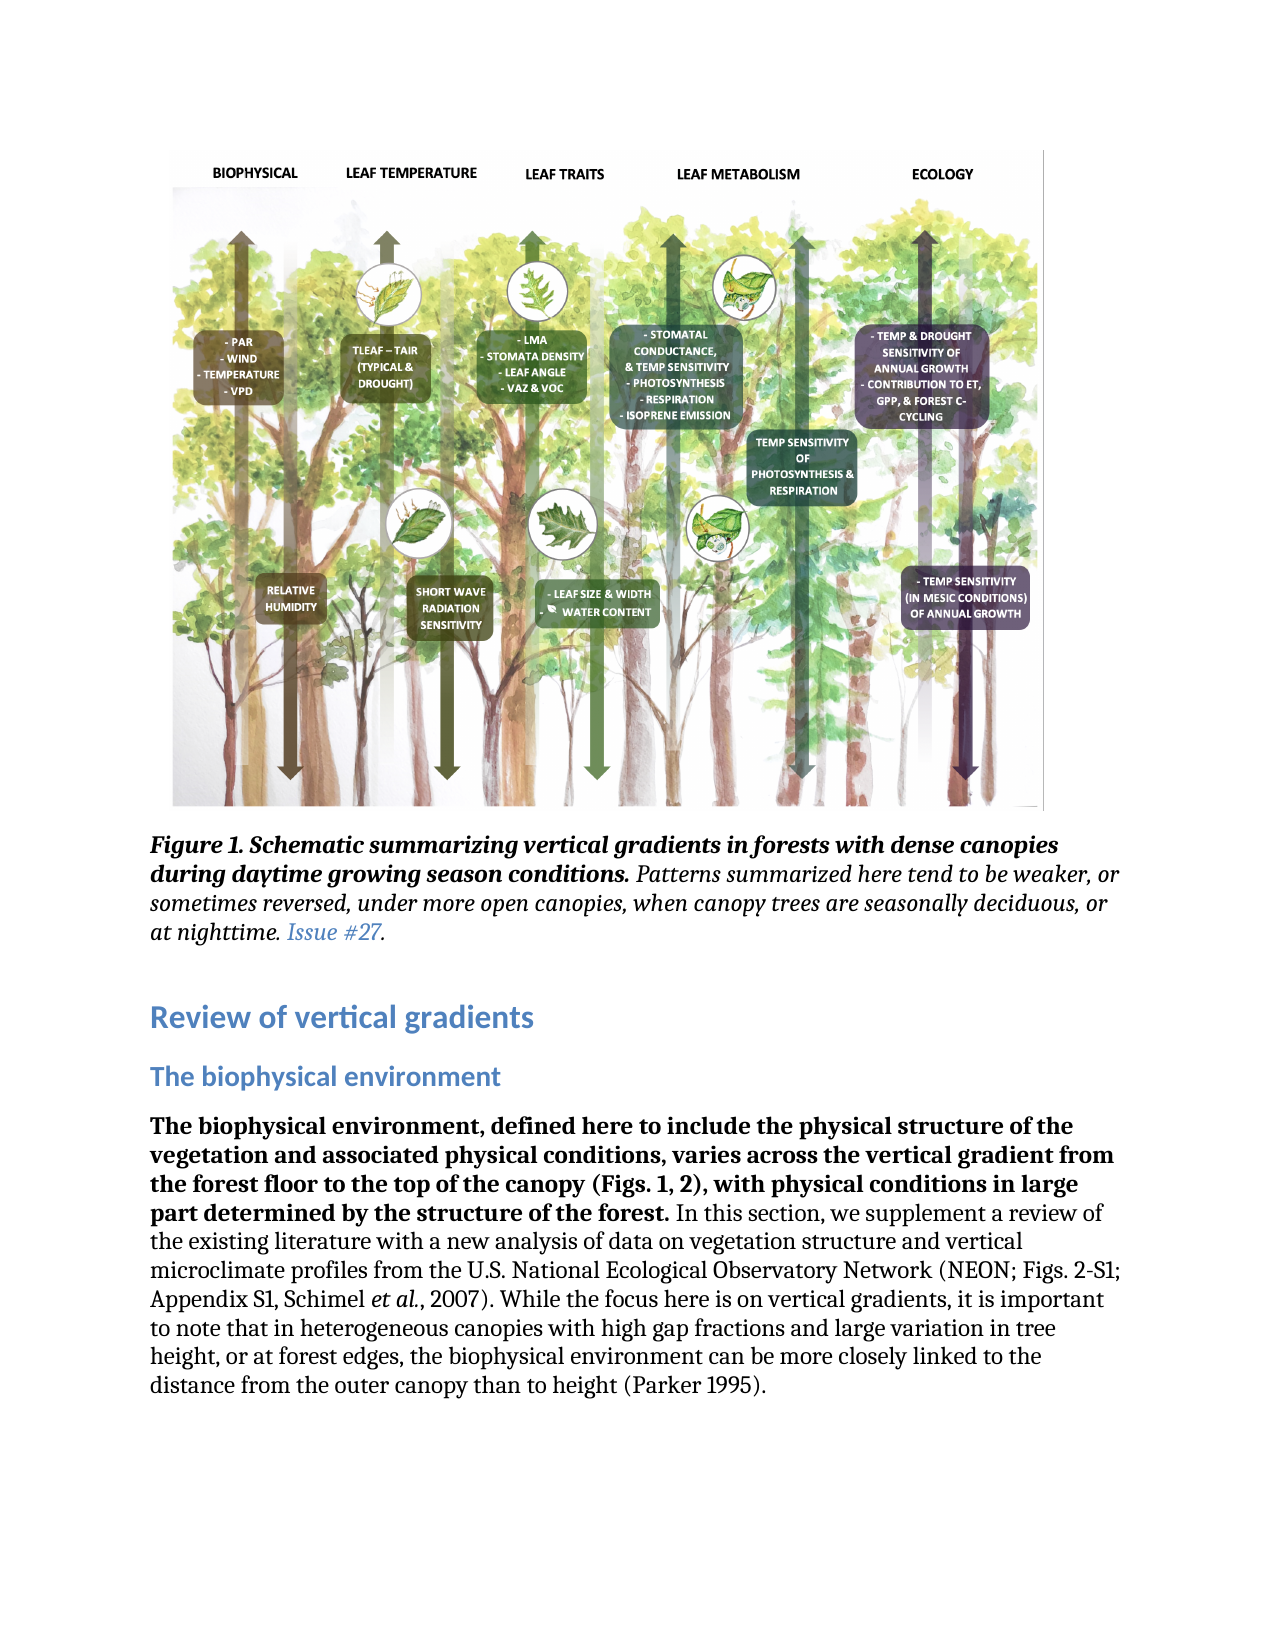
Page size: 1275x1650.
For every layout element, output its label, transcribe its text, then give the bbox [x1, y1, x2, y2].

text The biophysical environment, defined here to include the physical structure of the vegetation and associated physical conditions, varies across the vertical gradient from the forest floor to the top of the canopy (Figs. 1, 2), with physical conditions in large part determined by the structure of the forest. In this section, we supplement a review of the existing literature with a new analysis of data on vegetation structure and vertical microclimate profiles from the U.S. National Ecological Observatory Network (NEON; Figs. 2-S1; Appendix S1, Schimel et al., 2007). While the focus here is on vertical gradients, it is important to note that in heterogeneous canopies with high gap fractions and large variation in tree height, or at forest edges, the biophysical environment can be more closely linked to the distance from the outer canopy than to height (Parker 1995). [150, 1112, 1125, 1400]
picture [168, 150, 1044, 811]
subtitle Review of vertical gradients [150, 996, 1125, 1037]
text Figure 1. Schematic summarizing vertical gradients in forests with dense canopies during daytime growing season conditions. Patterns summarized here tend to be weaker, or sometimes reversed, under more open canopies, when canopy trees are seasonally deciduous, or at nighttime. Issue #27. [150, 831, 1125, 946]
subtitle The biophysical environment [150, 1058, 1125, 1093]
